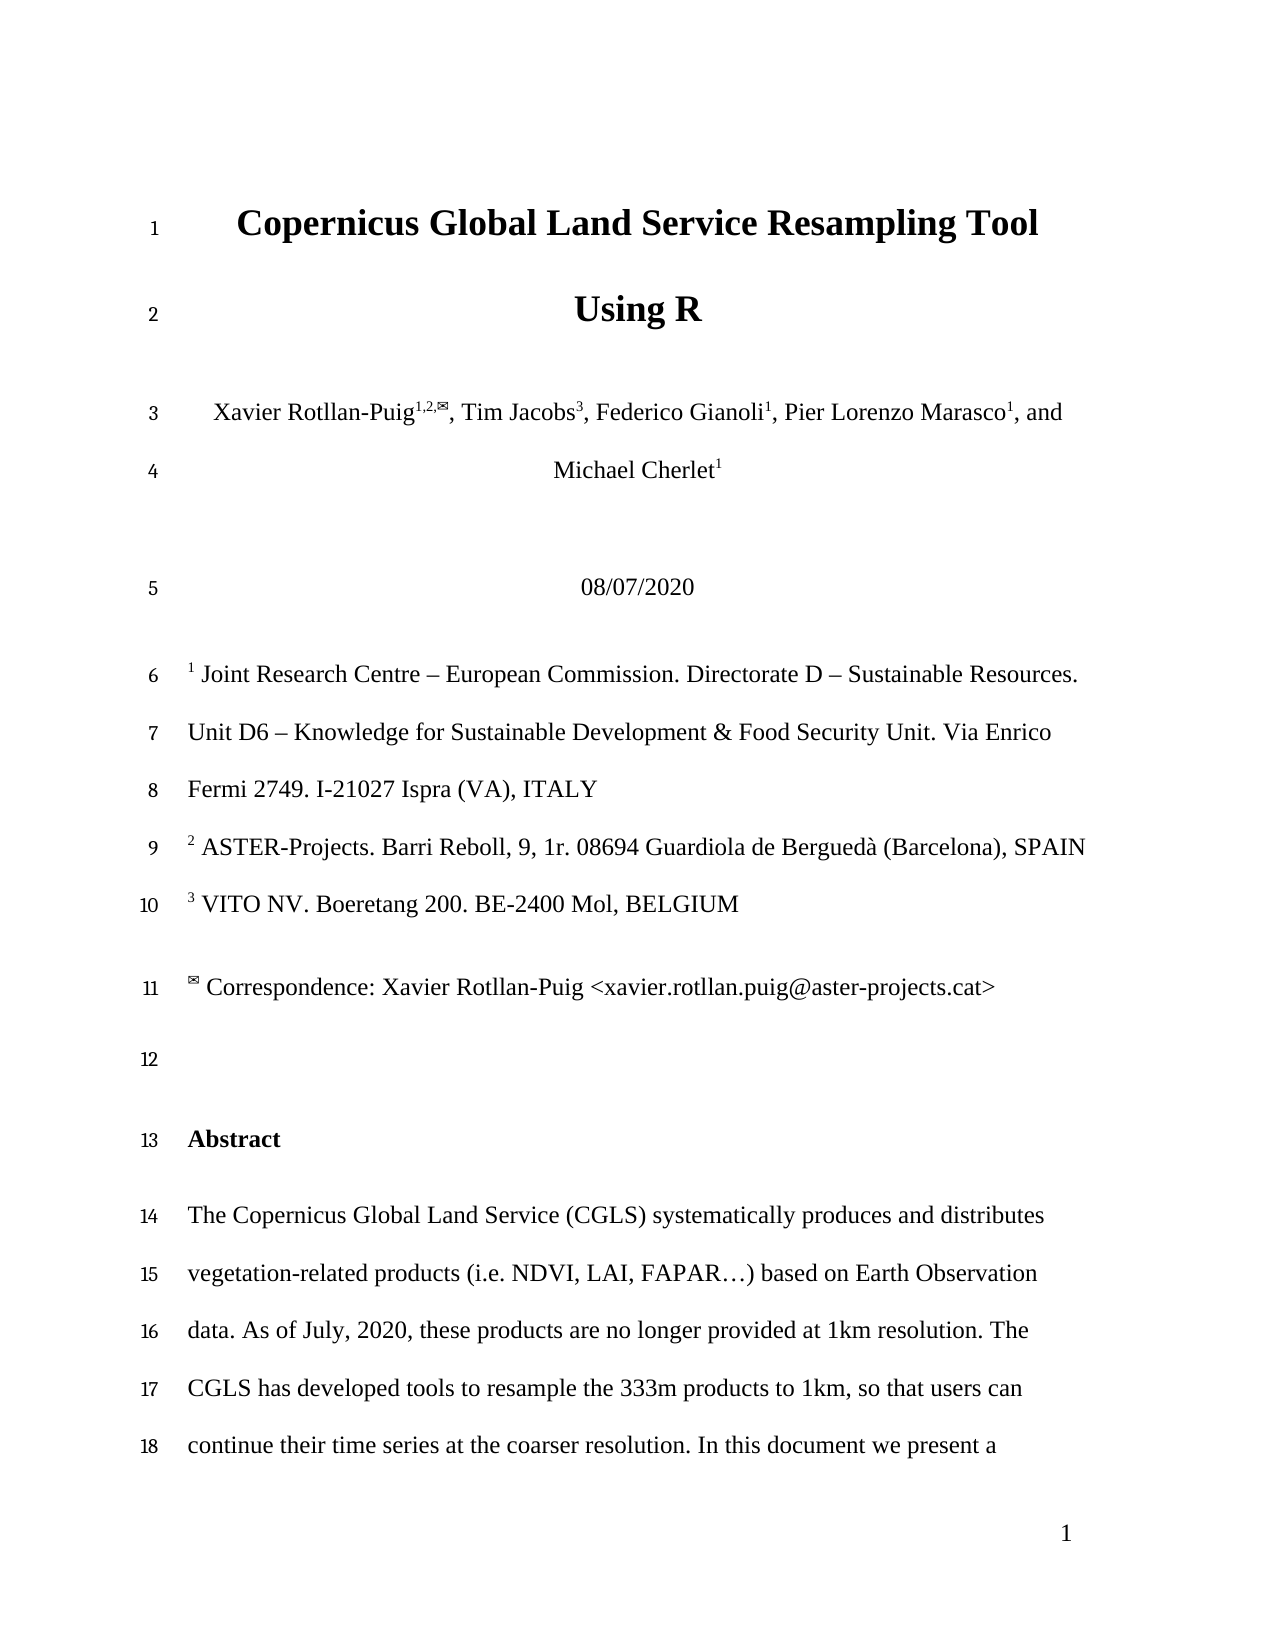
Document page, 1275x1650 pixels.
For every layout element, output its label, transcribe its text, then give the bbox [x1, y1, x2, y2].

text 08/07/2020 [187, 572, 1087, 600]
text ✉ Correspondence: Xavier Rotllan-Puig <xavier.rotllan.puig@aster-projects.cat> [187, 972, 1087, 1001]
title Copernicus Global Land Service Resampling Tool Using R [187, 200, 1087, 329]
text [187, 1201, 1087, 1459]
text 1 Joint Research Centre – European Commission. Directorate D – Sustainable Resources. Unit D6 – Knowledge for Sustainable Development & Food Security Unit. Via Enrico Fermi 2749. I-21027 Ispra (VA), ITALY 2 ASTER-Projects. Barri Reboll, 9, 1r. 08694 Guardiola de Berguedà (Barcelona), SPAIN 3 VITO NV. Boeretang 200. BE-2400 Mol, BELGIUM [187, 659, 1087, 918]
text Abstract [187, 1124, 1087, 1153]
text Xavier Rotllan-Puig1,2,✉, Tim Jacobs3, Federico Gianoli1, Pier Lorenzo Marasco1, and Michael Cherlet1 [187, 397, 1087, 484]
